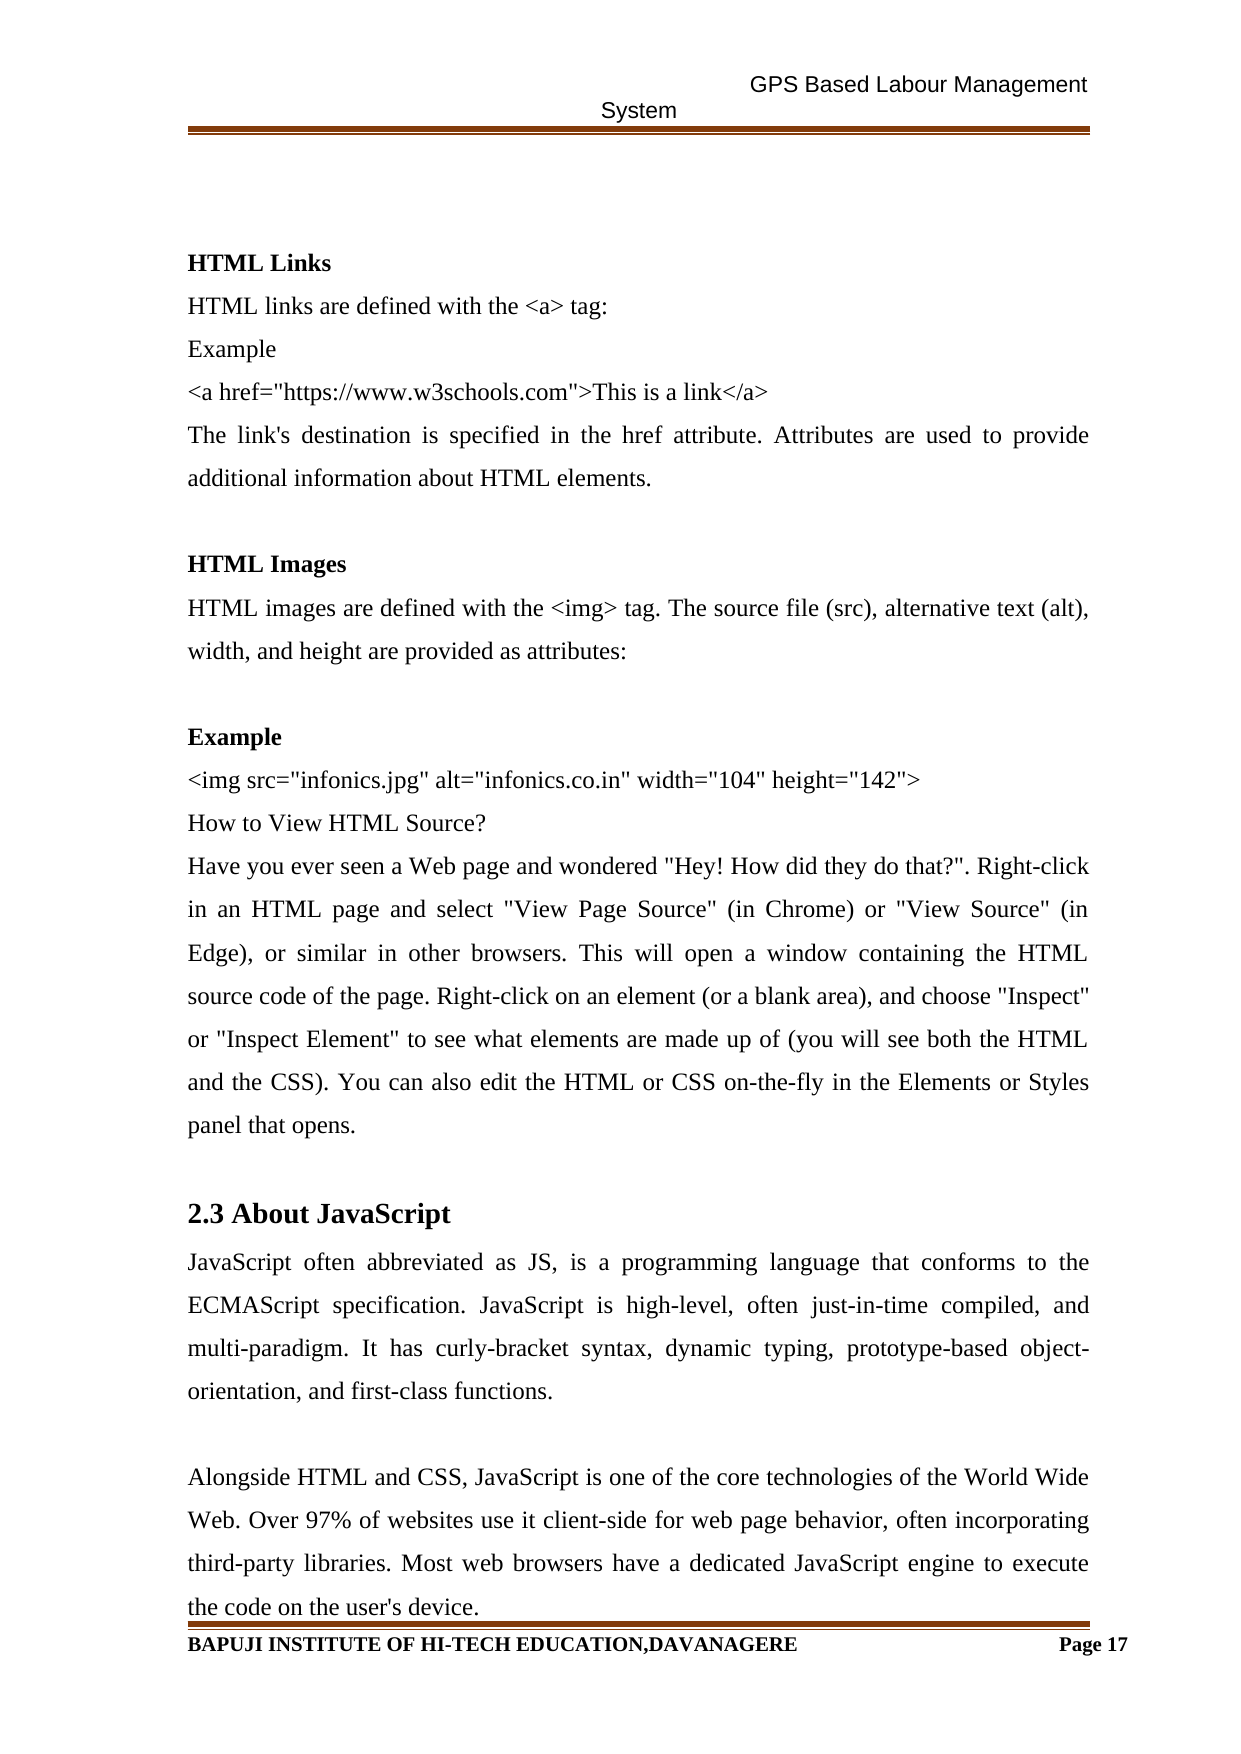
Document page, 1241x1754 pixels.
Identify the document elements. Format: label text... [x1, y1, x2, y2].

text HTML images are defined with the <img> tag. The source file (src), alternative text (alt), width, and height are provided as attributes: [187, 593, 1090, 664]
text Alongside HTML and CSS, JavaScript is one of the core technologies of the World Wide Web. Over 97% of websites use it client-side for web page behavior, often incorporating third-party libraries. Most web browsers have a dedicated JavaScript engine to execute the code on the user's device. [187, 1462, 1090, 1620]
text HTML Images [187, 549, 1090, 578]
text Example [187, 334, 1090, 363]
text The link's destination is specified in the href attribute. Attributes are used to provide additional information about HTML elements. [187, 420, 1090, 492]
text 2.3 About JavaScript [187, 1196, 1090, 1230]
text HTML links are defined with the <a> tag: [187, 291, 1090, 319]
text JavaScript often abbreviated as JS, is a programming language that conforms to the ECMAScript specification. JavaScript is high-level, often just-in-time compiled, and multi-paradigm. It has curly-bracket syntax, dynamic typing, prototype-based object-orientation, and first-class functions. [187, 1247, 1090, 1405]
text How to View HTML Source? [187, 808, 1090, 837]
text Have you ever seen a Web page and wondered "Hey! How did they do that?". Right-click in an HTML page and select "View Page Source" (in Chrome) or "View Source" (in Edge), or similar in other browsers. This will open a window containing the HTML source code of the page. Right-click on an element (or a blank area), and choose "Inspect" or "Inspect Element" to see what elements are made up of (you will see both the HTML and the CSS). You can also edit the HTML or CSS on-the-fly in the Elements or Styles panel that opens. [187, 851, 1090, 1139]
text <a href="https://www.w3schools.com">This is a link</a> [187, 377, 1090, 406]
text <img src="infonics.jpg" alt="infonics.co.in" width="104" height="142"> [187, 765, 1090, 794]
text HTML Links [187, 248, 1090, 276]
text Example [187, 722, 1090, 751]
